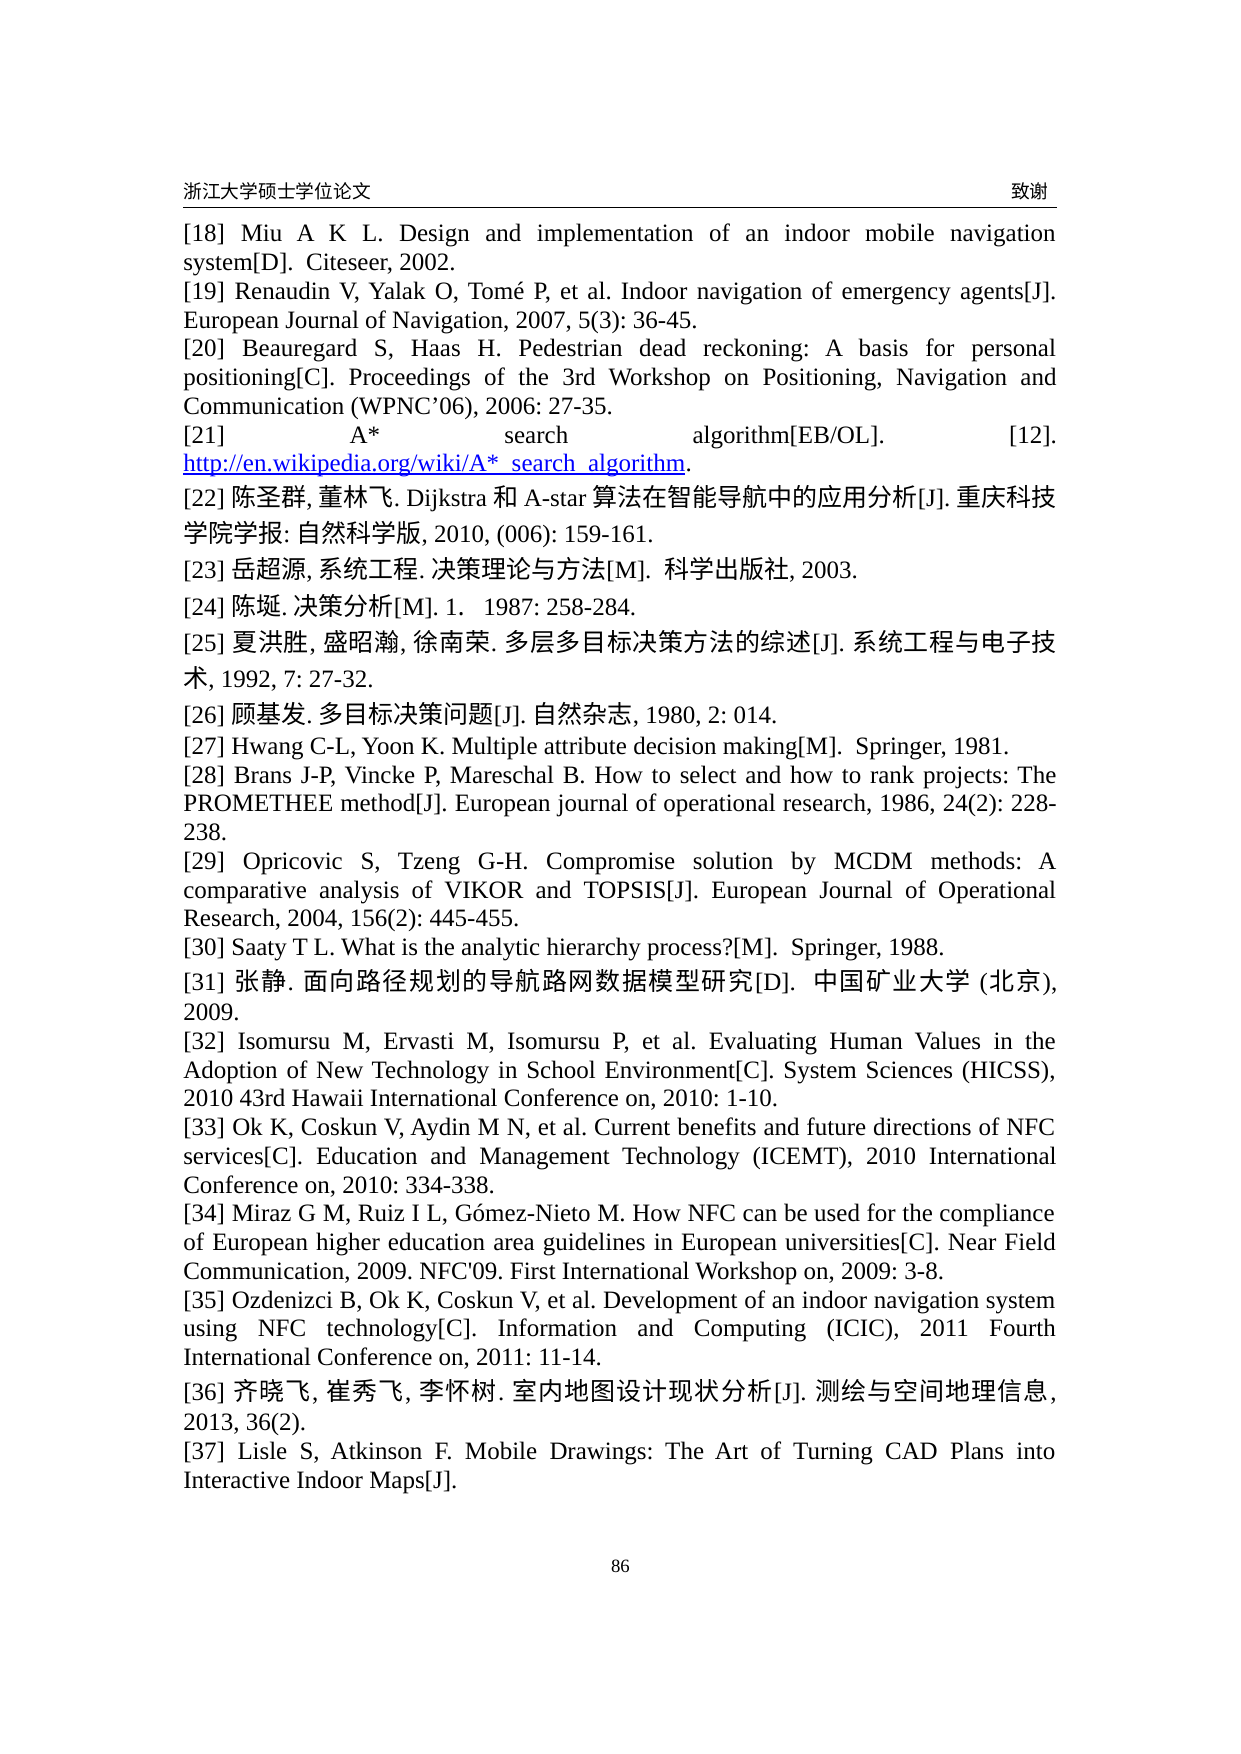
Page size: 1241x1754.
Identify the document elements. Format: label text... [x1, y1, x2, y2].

text [29] Opricovic S, Tzeng G-H. Compromise solution by MCDM methods: A comparative analysis of VIKOR and TOPSIS[J]. European Journal of Operational Research, 2004, 156(2): 445-455. [183, 846, 1057, 932]
text [19] Renaudin V, Yalak O, Tomé P, et al. Indoor navigation of emergency agents[J]. European Journal of Navigation, 2007, 5(3): 36-45. [183, 276, 1057, 333]
text [24] 陈埏. 决策分析[M]. 1. 1987: 258-284. [183, 586, 1057, 622]
text [28] Brans J-P, Vincke P, Mareschal B. How to select and how to rank projects: The PROMETHEE method[J]. European journal of operational research, 1986, 24(2): 228-238. [183, 760, 1057, 846]
text [22] 陈圣群, 董林飞. Dijkstra 和 A-star 算法在智能导航中的应用分析[J]. 重庆科技学院学报: 自然科学版, 2010, (006): 159-161. [183, 477, 1057, 550]
text [31] 张静. 面向路径规划的导航路网数据模型研究[D]. 中国矿业大学 (北京), 2009. [183, 961, 1057, 1026]
text [23] 岳超源, 系统工程. 决策理论与方法[M]. 科学出版社, 2003. [183, 550, 1057, 586]
text [36] 齐晓飞, 崔秀飞, 李怀树. 室内地图设计现状分析[J]. 测绘与空间地理信息, 2013, 36(2). [183, 1371, 1057, 1436]
text [20] Beauregard S, Haas H. Pedestrian dead reckoning: A basis for personal positioning[C]. Proceedings of the 3rd Workshop on Positioning, Navigation and Communication (WPNC’06), 2006: 27-35. [183, 333, 1057, 420]
text [30] Saaty T L. What is the analytic hierarchy process?[M]. Springer, 1988. [183, 932, 1057, 961]
text [32] Isomursu M, Ervasti M, Isomursu P, et al. Evaluating Human Values in the Adoption of New Technology in School Environment[C]. System Sciences (HICSS), 2010 43rd Hawaii International Conference on, 2010: 1-10. [183, 1026, 1057, 1112]
text [26] 顾基发. 多目标决策问题[J]. 自然杂志, 1980, 2: 014. [183, 695, 1057, 731]
text [37] Lisle S, Atkinson F. Mobile Drawings: The Art of Turning CAD Plans into Interactive Indoor Maps[J]. [183, 1436, 1057, 1493]
text [21] A* search algorithm[EB/OL]. [12]. http://en.wikipedia.org/wiki/A*_search_algorithm. [183, 420, 1057, 477]
text [25] 夏洪胜, 盛昭瀚, 徐南荣. 多层多目标决策方法的综述[J]. 系统工程与电子技术, 1992, 7: 27-32. [183, 622, 1057, 695]
text [33] Ok K, Coskun V, Aydin M N, et al. Current benefits and future directions of NFC services[C]. Education and Management Technology (ICEMT), 2010 International Conference on, 2010: 334-338. [183, 1112, 1057, 1198]
text [18] Miu A K L. Design and implementation of an indoor mobile navigation system[D]. Citeseer, 2002. [183, 218, 1057, 276]
text [34] Miraz G M, Ruiz I L, Gómez-Nieto M. How NFC can be used for the compliance of European higher education area guidelines in European universities[C]. Near Field Communication, 2009. NFC'09. First International Workshop on, 2009: 3-8. [183, 1198, 1057, 1285]
text [35] Ozdenizci B, Ok K, Coskun V, et al. Development of an indoor navigation system using NFC technology[C]. Information and Computing (ICIC), 2011 Fourth International Conference on, 2011: 11-14. [183, 1285, 1057, 1371]
text [27] Hwang C-L, Yoon K. Multiple attribute decision making[M]. Springer, 1981. [183, 731, 1057, 760]
